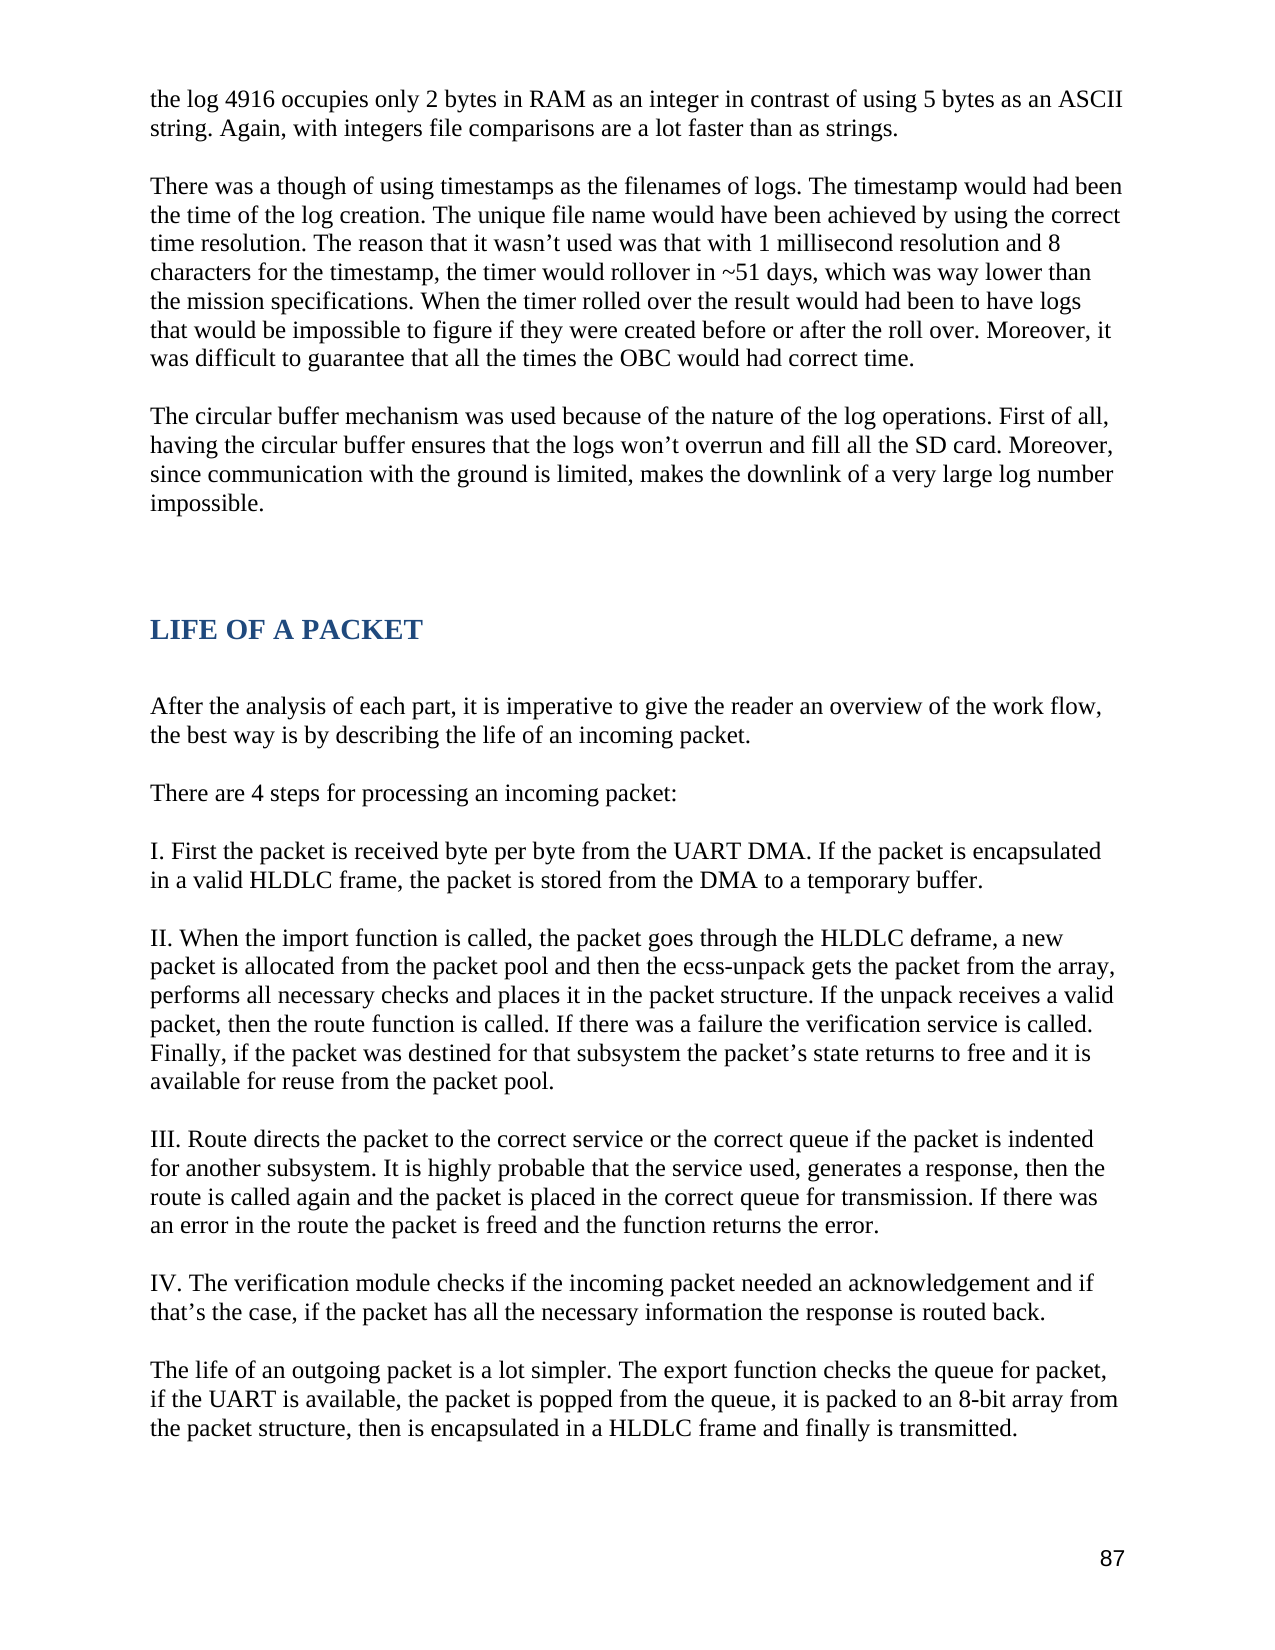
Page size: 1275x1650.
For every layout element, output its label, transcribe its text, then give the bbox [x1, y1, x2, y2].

text II. When the import function is called, the packet goes through the HLDLC deframe, a new packet is allocated from the packet pool and then the ecss-unpack gets the packet from the array, performs all necessary checks and places it in the packet structure. If the unpack receives a valid packet, then the route function is called. If there was a failure the verification service is called. Finally, if the packet was destined for that subsystem the packet’s state returns to free and it is available for reuse from the packet pool. [150, 923, 1125, 1095]
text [150, 84, 1125, 142]
text IV. The verification module checks if the incoming packet needed an acknowledgement and if that’s the case, if the packet has all the necessary information the response is routed back. [150, 1268, 1125, 1326]
text After the analysis of each part, it is imperative to give the reader an overview of the work flow, the best way is by describing the life of an incoming packet. [150, 691, 1125, 749]
text There was a though of using timestamps as the filenames of logs. The timestamp would had been the time of the log creation. The unique file name would have been achieved by using the correct time resolution. The reason that it wasn’t used was that with 1 millisecond resolution and 8 characters for the timestamp, the timer would rollover in ~51 days, which was way lower than the mission specifications. When the timer rolled over the result would had been to have logs that would be impossible to figure if they were created before or after the roll over. Moreover, it was difficult to guarantee that all the times the OBC would had correct time. [150, 171, 1125, 372]
text The life of an outgoing packet is a lot simpler. The export function checks the queue for packet, if the UART is available, the packet is popped from the queue, it is packed to an 8-bit array from the packet structure, then is encapsulated in a HLDLC frame and finally is transmitted. [150, 1355, 1125, 1441]
subtitle LIFE OF A PACKET [150, 612, 1089, 645]
text III. Route directs the packet to the correct service or the correct queue if the packet is indented for another subsystem. It is highly probable that the service used, generates a response, then the route is called again and the packet is placed in the correct queue for transmission. If there was an error in the route the packet is freed and the function returns the error. [150, 1124, 1125, 1239]
text The circular buffer mechanism was used because of the nature of the log operations. First of all, having the circular buffer ensures that the logs won’t overrun and fill all the SD card. Moreover, since communication with the ground is limited, makes the downlink of a very large log number impossible. [150, 401, 1125, 516]
text I. First the packet is received byte per byte from the UART DMA. If the packet is encapsulated in a valid HLDLC frame, the packet is stored from the DMA to a temporary buffer. [150, 836, 1125, 893]
text There are 4 steps for processing an incoming packet: [150, 778, 1125, 807]
